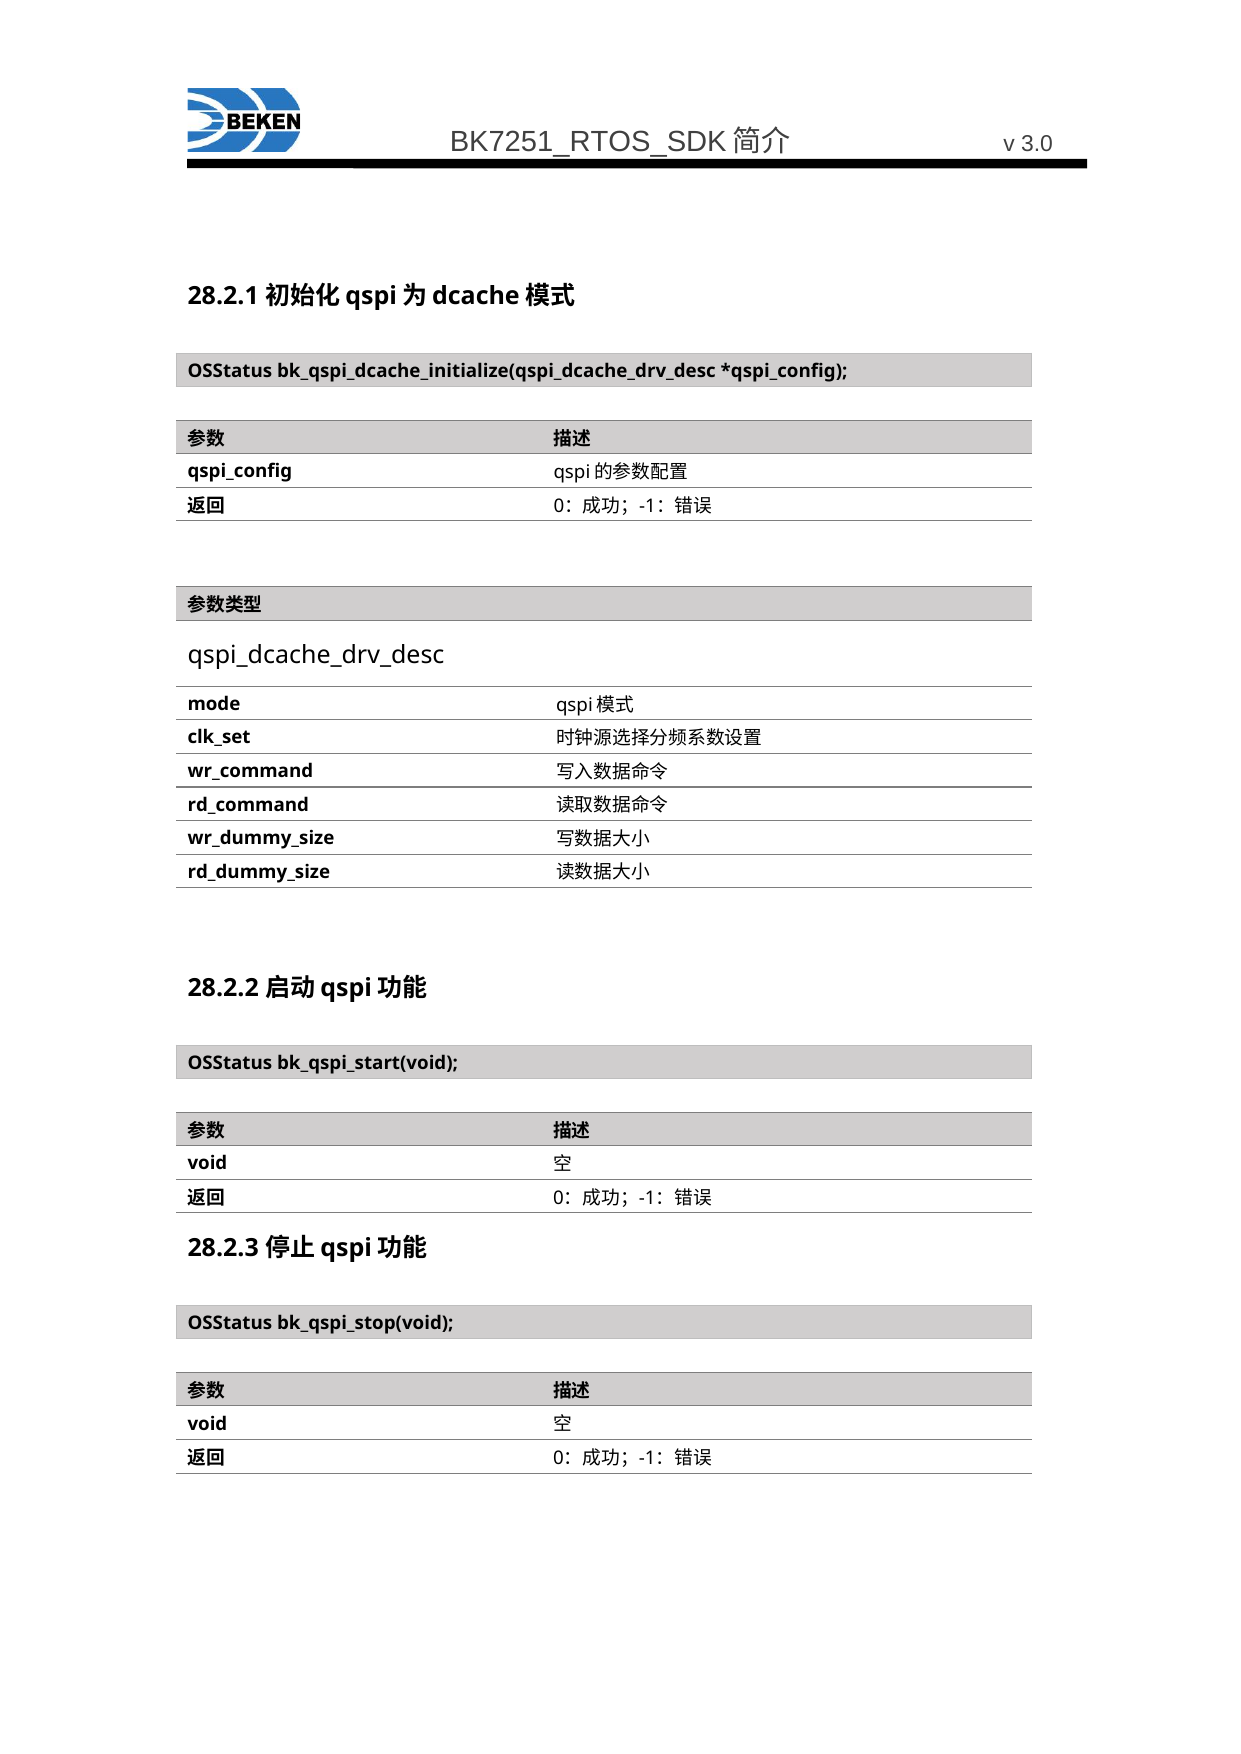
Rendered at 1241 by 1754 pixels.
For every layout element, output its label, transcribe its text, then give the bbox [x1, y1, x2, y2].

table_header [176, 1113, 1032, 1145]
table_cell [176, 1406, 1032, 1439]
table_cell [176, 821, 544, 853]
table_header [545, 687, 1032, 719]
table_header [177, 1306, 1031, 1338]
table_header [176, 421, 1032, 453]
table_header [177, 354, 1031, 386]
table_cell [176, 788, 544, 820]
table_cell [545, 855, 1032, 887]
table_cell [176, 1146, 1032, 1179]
picture [187, 88, 300, 152]
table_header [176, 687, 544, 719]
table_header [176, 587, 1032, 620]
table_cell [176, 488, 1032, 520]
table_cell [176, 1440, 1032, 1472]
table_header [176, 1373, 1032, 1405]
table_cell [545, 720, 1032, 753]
subtitle 28.2.2 启动qspi功能 [187, 953, 1053, 1018]
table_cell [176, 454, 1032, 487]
subtitle 28.2.3 停止qspi功能 [187, 1213, 1053, 1278]
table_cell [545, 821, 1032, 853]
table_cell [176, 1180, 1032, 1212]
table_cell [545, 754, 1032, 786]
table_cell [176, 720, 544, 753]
subtitle 28.2.1 初始化qspi为dcache模式 [187, 261, 1053, 326]
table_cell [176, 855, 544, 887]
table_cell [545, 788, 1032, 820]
text qspi_dcache_drv_desc [187, 621, 1053, 686]
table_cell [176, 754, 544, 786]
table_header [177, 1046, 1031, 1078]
